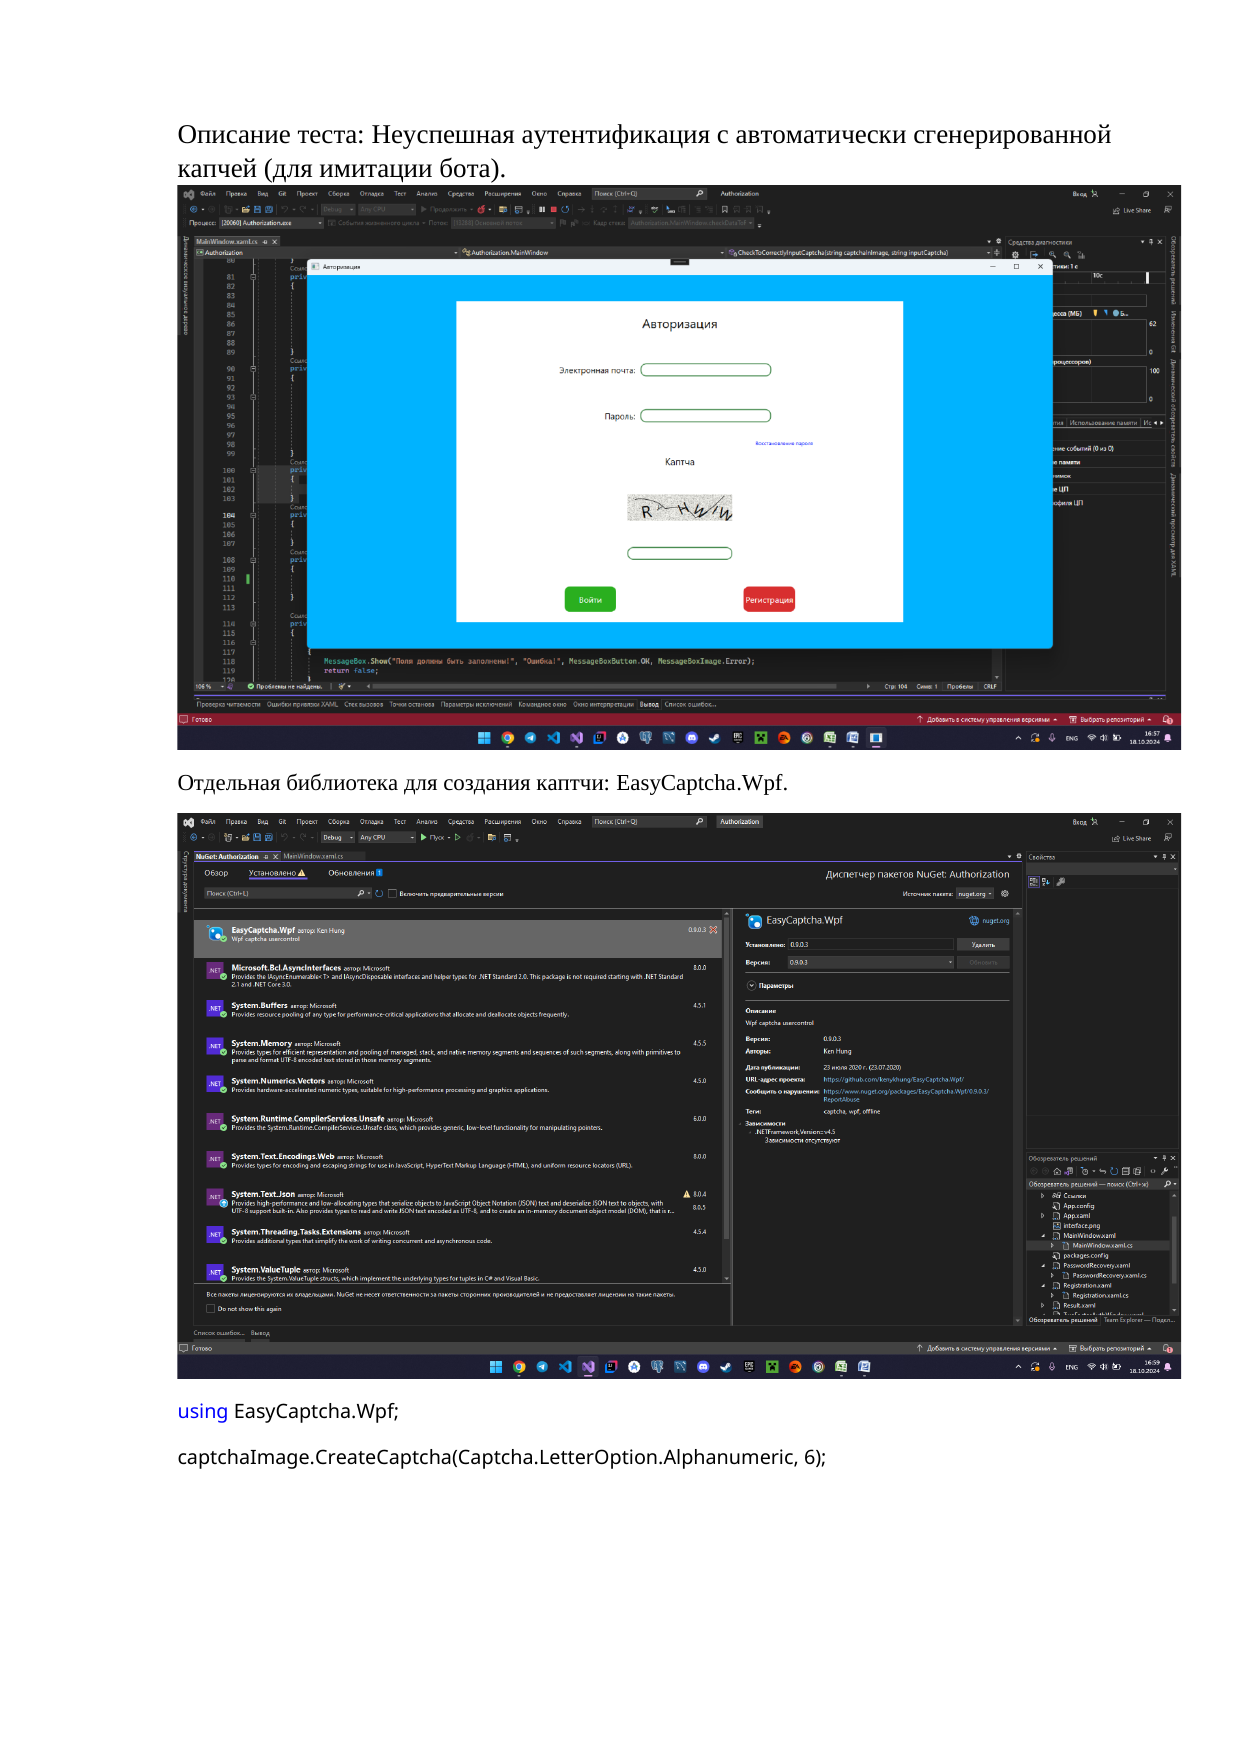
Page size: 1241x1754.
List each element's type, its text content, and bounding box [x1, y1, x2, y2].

text captchaImage.CreateCaptcha(Captcha.LetterOption.Alphanumeric, 6); [177, 1443, 1181, 1470]
text using EasyCaptcha.Wpf; [177, 1397, 1181, 1424]
picture [177, 813, 1182, 1379]
text Отдельная библиотека для создания каптчи: EasyCaptcha.Wpf. [177, 769, 1181, 795]
picture [177, 185, 1182, 750]
text Описание теста: Неуспешная аутентификация с автоматически сгенерированной капчей (для имитации бота). [177, 118, 1181, 185]
